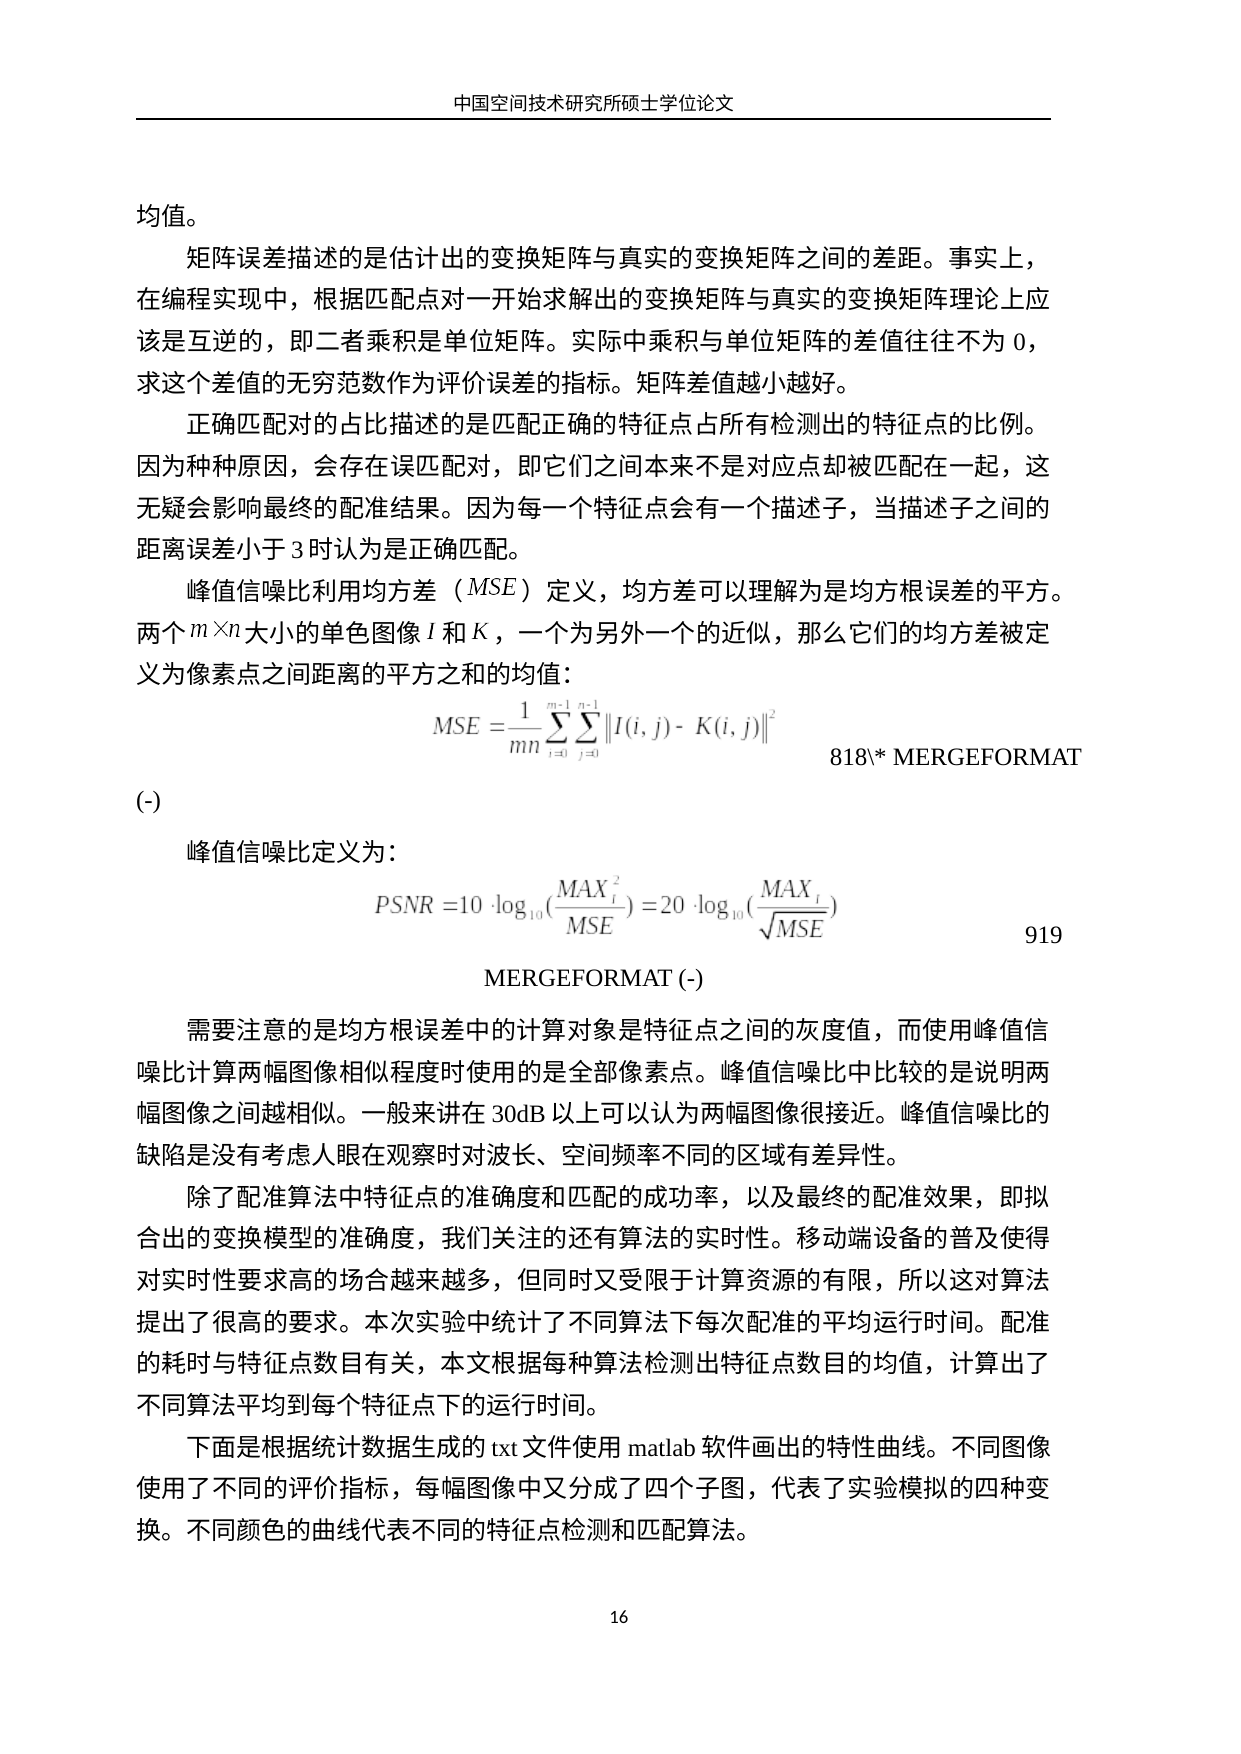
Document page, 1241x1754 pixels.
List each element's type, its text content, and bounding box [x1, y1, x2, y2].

list 峰值信噪比利用均方差（）定义，均方差可以理解为是均方根误差的平方。两个大小的单色图像和，一个为另外一个的近似，那么它们的均方差被定义为像素点之间距离的平方之和的均值： [136, 567, 1051, 692]
text 需要注意的是均方根误差中的计算对象是特征点之间的灰度值，而使用峰值信噪比计算两幅图像相似程度时使用的是全部像素点。峰值信噪比中比较的是说明两幅图像之间越相似。一般来讲在30dB以上可以认为两幅图像很接近。峰值信噪比的缺陷是没有考虑人眼在观察时对波长、空间频率不同的区域有差异性。 [136, 1006, 1051, 1173]
list 峰值信噪比定义为： [136, 828, 1051, 870]
text 矩阵误差描述的是估计出的变换矩阵与真实的变换矩阵之间的差距。事实上，在编程实现中，根据匹配点对一开始求解出的变换矩阵与真实的变换矩阵理论上应该是互逆的，即二者乘积是单位矩阵。实际中乘积与单位矩阵的差值往往不为0，求这个差值的无穷范数作为评价误差的指标。矩阵差值越小越好。 [136, 234, 1051, 401]
text 除了配准算法中特征点的准确度和匹配的成功率，以及最终的配准效果，即拟合出的变换模型的准确度，我们关注的还有算法的实时性。移动端设备的普及使得对实时性要求高的场合越来越多，但同时又受限于计算资源的有限，所以这对算法提出了很高的要求。本次实验中统计了不同算法下每次配准的平均运行时间。配准的耗时与特征点数目有关，本文根据每种算法检测出特征点数目的均值，计算出了不同算法平均到每个特征点下的运行时间。 [136, 1173, 1051, 1423]
text 正确匹配对的占比描述的是匹配正确的特征点占所有检测出的特征点的比例。因为种种原因，会存在误匹配对，即它们之间本来不是对应点却被匹配在一起，这无疑会影响最终的配准结果。因为每一个特征点会有一个描述子，当描述子之间的距离误差小于3时认为是正确匹配。 [136, 401, 1051, 567]
text 下面是根据统计数据生成的txt文件使用matlab软件画出的特性曲线。不同图像使用了不同的评价指标，每幅图像中又分成了四个子图，代表了实验模拟的四种变换。不同颜色的曲线代表不同的特征点检测和匹配算法。 [136, 1423, 1051, 1548]
